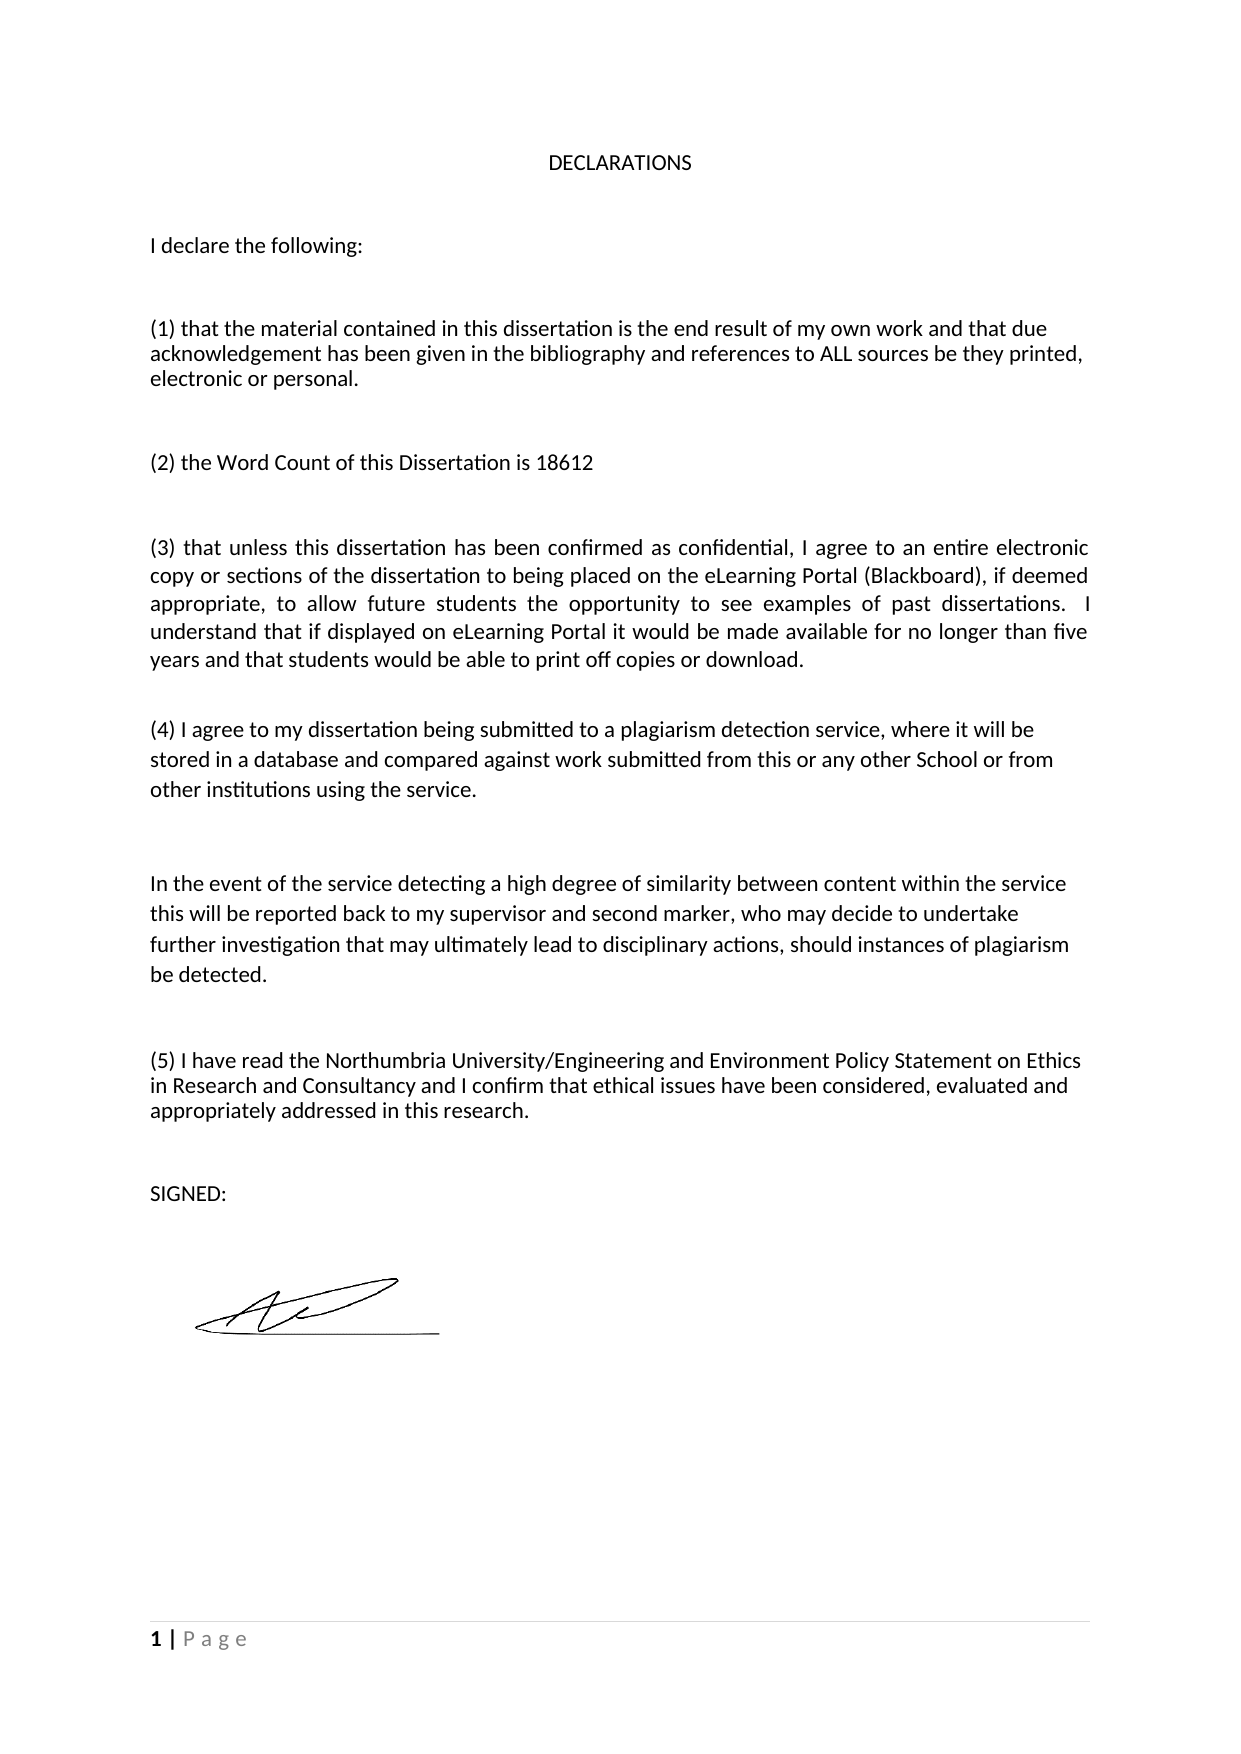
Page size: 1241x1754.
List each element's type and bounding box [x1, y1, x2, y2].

picture [172, 1267, 440, 1360]
